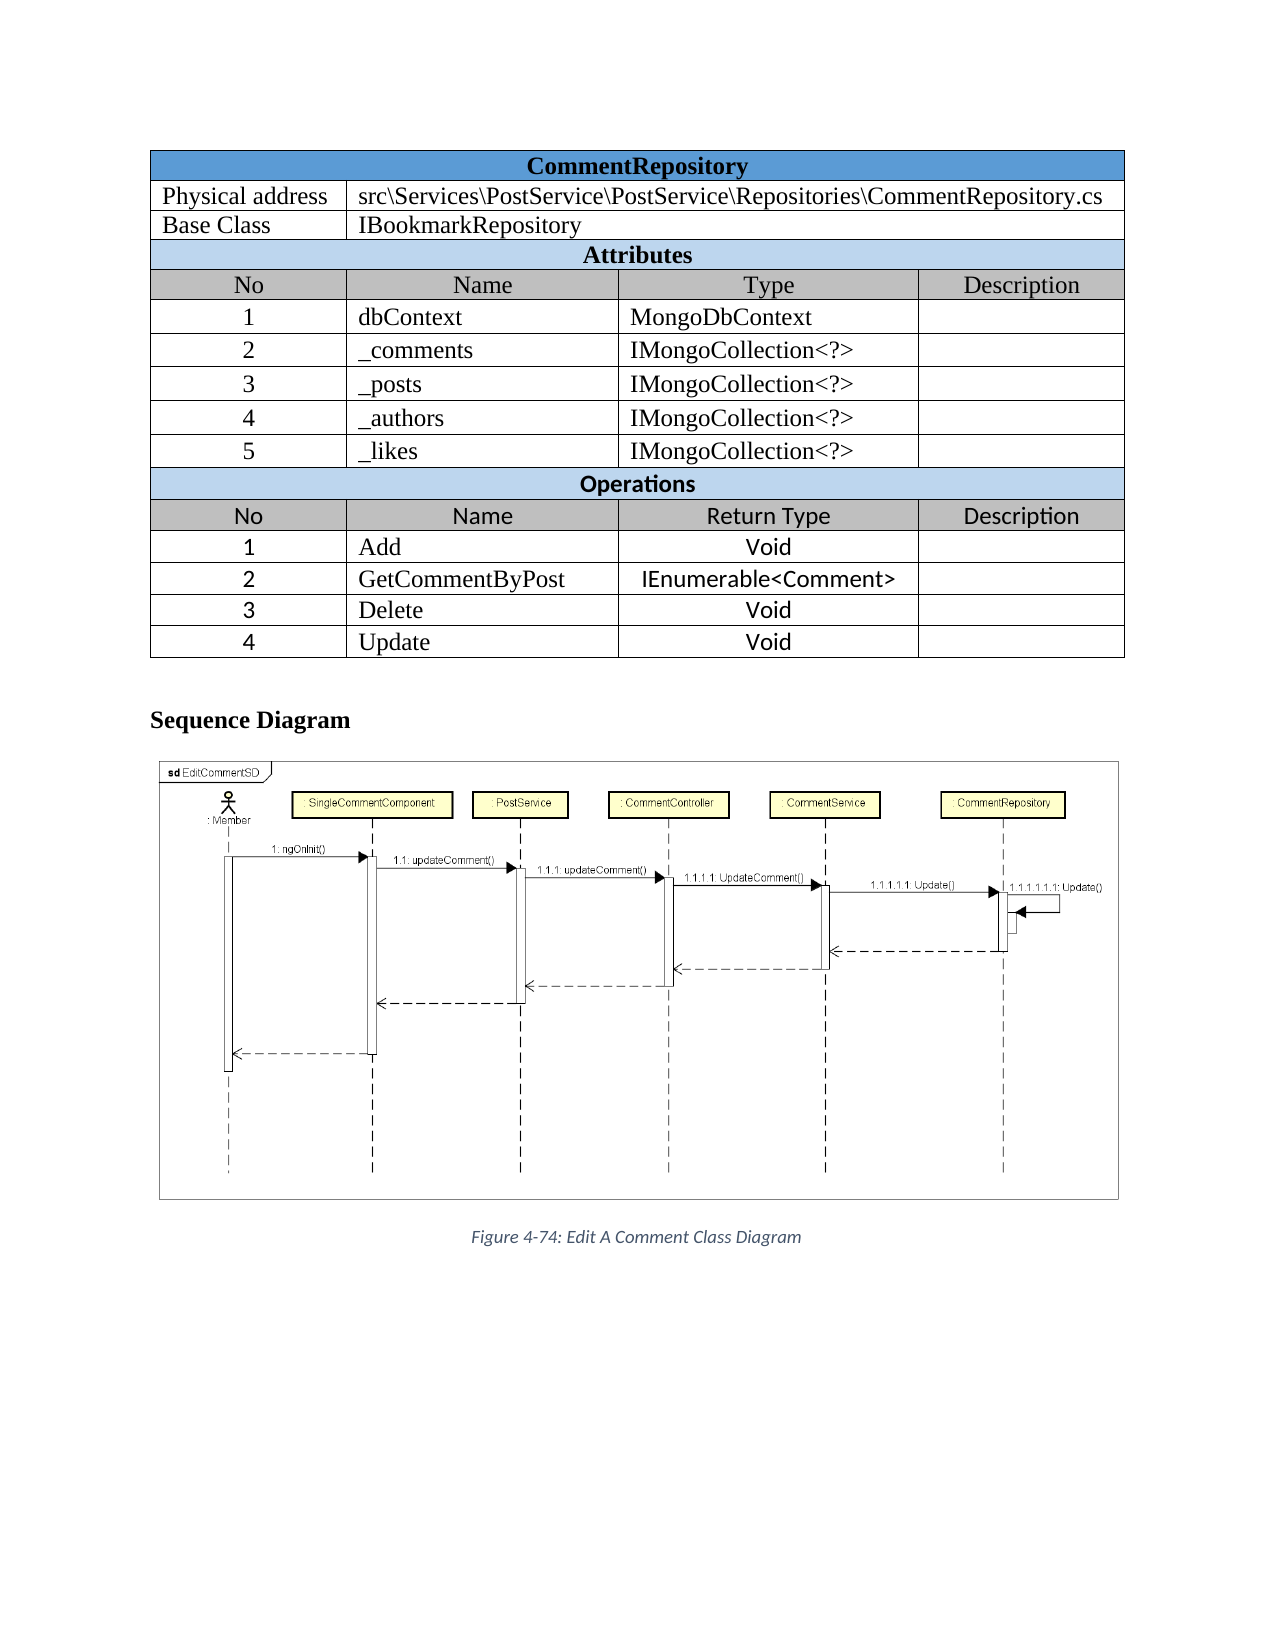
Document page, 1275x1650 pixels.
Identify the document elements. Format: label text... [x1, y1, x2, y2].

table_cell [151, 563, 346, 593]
text Figure 4-74: Edit A Comment Class Diagram [150, 1225, 1125, 1248]
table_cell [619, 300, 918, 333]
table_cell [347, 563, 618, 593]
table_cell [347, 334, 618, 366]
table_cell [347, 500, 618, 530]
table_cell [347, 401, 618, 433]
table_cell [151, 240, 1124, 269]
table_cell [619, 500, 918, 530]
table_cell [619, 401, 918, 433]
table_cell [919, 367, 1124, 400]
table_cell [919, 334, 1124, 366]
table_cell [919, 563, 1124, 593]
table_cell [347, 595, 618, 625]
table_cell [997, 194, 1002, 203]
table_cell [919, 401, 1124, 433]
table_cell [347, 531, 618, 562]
text Sequence Diagram [150, 705, 1125, 734]
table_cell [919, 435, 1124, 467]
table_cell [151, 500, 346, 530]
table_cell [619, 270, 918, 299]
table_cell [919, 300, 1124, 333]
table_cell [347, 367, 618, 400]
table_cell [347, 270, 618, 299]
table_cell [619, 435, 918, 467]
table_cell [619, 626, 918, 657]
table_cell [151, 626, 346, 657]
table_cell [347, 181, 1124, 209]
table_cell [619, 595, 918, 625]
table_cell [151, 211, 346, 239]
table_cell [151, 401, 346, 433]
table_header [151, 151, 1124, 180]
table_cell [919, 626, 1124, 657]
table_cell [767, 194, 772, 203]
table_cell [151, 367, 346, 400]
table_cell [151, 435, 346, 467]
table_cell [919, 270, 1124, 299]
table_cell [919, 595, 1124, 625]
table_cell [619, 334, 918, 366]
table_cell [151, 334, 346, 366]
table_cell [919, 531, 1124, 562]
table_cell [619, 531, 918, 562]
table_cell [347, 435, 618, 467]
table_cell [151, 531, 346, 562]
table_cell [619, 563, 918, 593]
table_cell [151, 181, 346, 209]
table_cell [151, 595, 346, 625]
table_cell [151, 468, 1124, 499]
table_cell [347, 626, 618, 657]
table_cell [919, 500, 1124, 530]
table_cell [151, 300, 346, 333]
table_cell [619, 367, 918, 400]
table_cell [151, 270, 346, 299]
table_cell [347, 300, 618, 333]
picture [150, 753, 1125, 1207]
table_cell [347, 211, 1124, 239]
